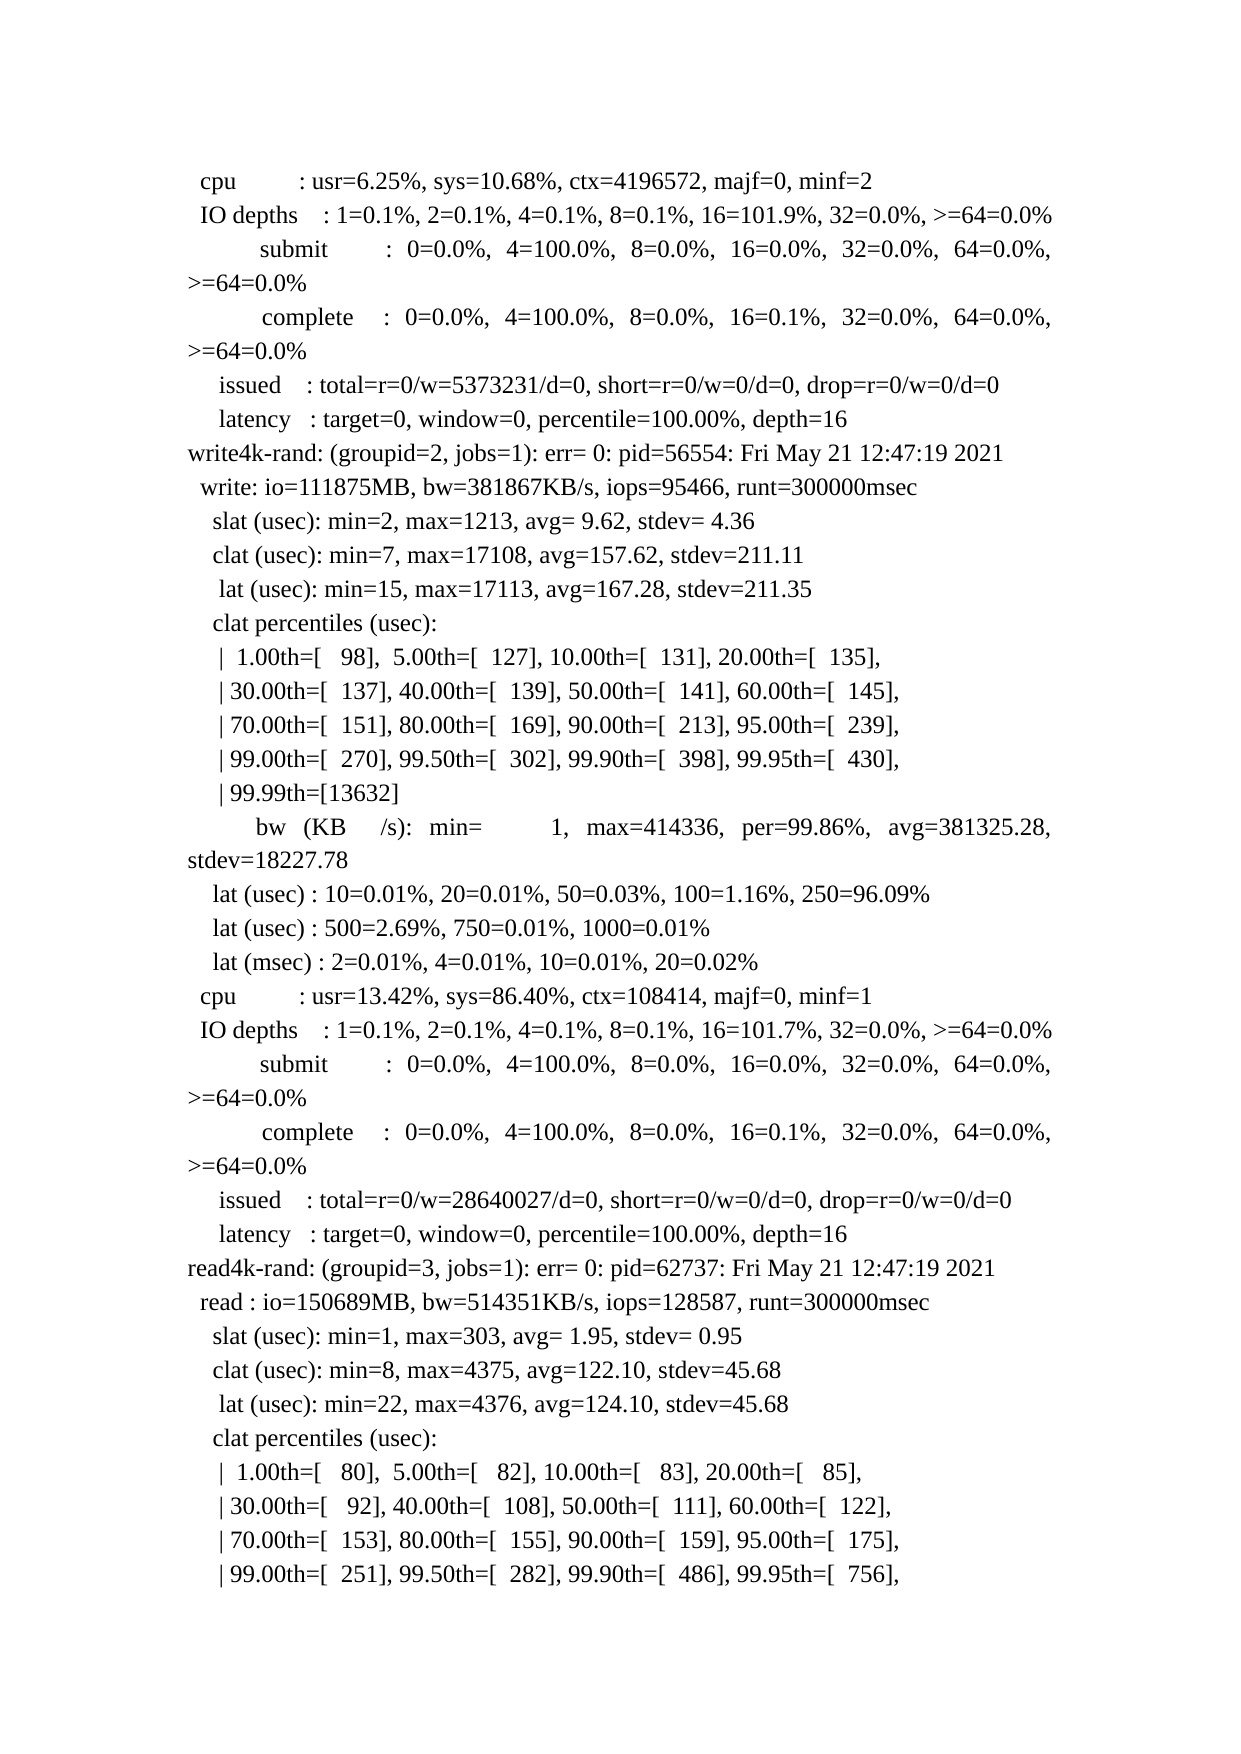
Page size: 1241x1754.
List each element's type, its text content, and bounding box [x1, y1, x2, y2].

text issued : total=r=0/w=5373231/d=0, short=r=0/w=0/d=0, drop=r=0/w=0/d=0 [187, 368, 1053, 402]
text bw (KB /s): min= 1, max=414336, per=99.86%, avg=381325.28, stdev=18227.78 [187, 809, 1053, 877]
text issued : total=r=0/w=28640027/d=0, short=r=0/w=0/d=0, drop=r=0/w=0/d=0 [187, 1183, 1053, 1217]
text read4k-rand: (groupid=3, jobs=1): err= 0: pid=62737: Fri May 21 12:47:19 2021 [187, 1251, 1053, 1284]
text write4k-rand: (groupid=2, jobs=1): err= 0: pid=56554: Fri May 21 12:47:19 2021 [187, 436, 1053, 469]
text lat (usec) : 500=2.69%, 750=0.01%, 1000=0.01% [187, 911, 1053, 945]
text latency : target=0, window=0, percentile=100.00%, depth=16 [187, 402, 1053, 436]
text clat (usec): min=8, max=4375, avg=122.10, stdev=45.68 [187, 1352, 1053, 1386]
text lat (msec) : 2=0.01%, 4=0.01%, 10=0.01%, 20=0.02% [187, 945, 1053, 979]
text | 1.00th=[ 98], 5.00th=[ 127], 10.00th=[ 131], 20.00th=[ 135], [187, 639, 1053, 673]
text read : io=150689MB, bw=514351KB/s, iops=128587, runt=300000msec [187, 1284, 1053, 1318]
text | 70.00th=[ 151], 80.00th=[ 169], 90.00th=[ 213], 95.00th=[ 239], [187, 707, 1053, 741]
text latency : target=0, window=0, percentile=100.00%, depth=16 [187, 1217, 1053, 1251]
text | 99.00th=[ 251], 99.50th=[ 282], 99.90th=[ 486], 99.95th=[ 756], [187, 1556, 1053, 1590]
text lat (usec): min=22, max=4376, avg=124.10, stdev=45.68 [187, 1386, 1053, 1420]
text slat (usec): min=1, max=303, avg= 1.95, stdev= 0.95 [187, 1318, 1053, 1352]
text | 1.00th=[ 80], 5.00th=[ 82], 10.00th=[ 83], 20.00th=[ 85], [187, 1454, 1053, 1488]
text clat percentiles (usec): [187, 605, 1053, 639]
text complete : 0=0.0%, 4=100.0%, 8=0.0%, 16=0.1%, 32=0.0%, 64=0.0%, >=64=0.0% [187, 1115, 1053, 1183]
text complete : 0=0.0%, 4=100.0%, 8=0.0%, 16=0.1%, 32=0.0%, 64=0.0%, >=64=0.0% [187, 300, 1053, 368]
text write: io=111875MB, bw=381867KB/s, iops=95466, runt=300000msec [187, 469, 1053, 503]
text slat (usec): min=2, max=1213, avg= 9.62, stdev= 4.36 [187, 503, 1053, 537]
text cpu : usr=6.25%, sys=10.68%, ctx=4196572, majf=0, minf=2 [187, 164, 1053, 198]
text submit : 0=0.0%, 4=100.0%, 8=0.0%, 16=0.0%, 32=0.0%, 64=0.0%, >=64=0.0% [187, 232, 1053, 300]
text IO depths : 1=0.1%, 2=0.1%, 4=0.1%, 8=0.1%, 16=101.7%, 32=0.0%, >=64=0.0% [187, 1013, 1053, 1047]
text lat (usec): min=15, max=17113, avg=167.28, stdev=211.35 [187, 571, 1053, 605]
text | 70.00th=[ 153], 80.00th=[ 155], 90.00th=[ 159], 95.00th=[ 175], [187, 1522, 1053, 1556]
text | 30.00th=[ 137], 40.00th=[ 139], 50.00th=[ 141], 60.00th=[ 145], [187, 673, 1053, 707]
text | 30.00th=[ 92], 40.00th=[ 108], 50.00th=[ 111], 60.00th=[ 122], [187, 1488, 1053, 1522]
text clat percentiles (usec): [187, 1420, 1053, 1454]
text | 99.99th=[13632] [187, 775, 1053, 809]
text clat (usec): min=7, max=17108, avg=157.62, stdev=211.11 [187, 537, 1053, 571]
text cpu : usr=13.42%, sys=86.40%, ctx=108414, majf=0, minf=1 [187, 979, 1053, 1013]
text submit : 0=0.0%, 4=100.0%, 8=0.0%, 16=0.0%, 32=0.0%, 64=0.0%, >=64=0.0% [187, 1047, 1053, 1115]
text IO depths : 1=0.1%, 2=0.1%, 4=0.1%, 8=0.1%, 16=101.9%, 32=0.0%, >=64=0.0% [187, 198, 1053, 232]
text | 99.00th=[ 270], 99.50th=[ 302], 99.90th=[ 398], 99.95th=[ 430], [187, 741, 1053, 775]
text lat (usec) : 10=0.01%, 20=0.01%, 50=0.03%, 100=1.16%, 250=96.09% [187, 877, 1053, 911]
